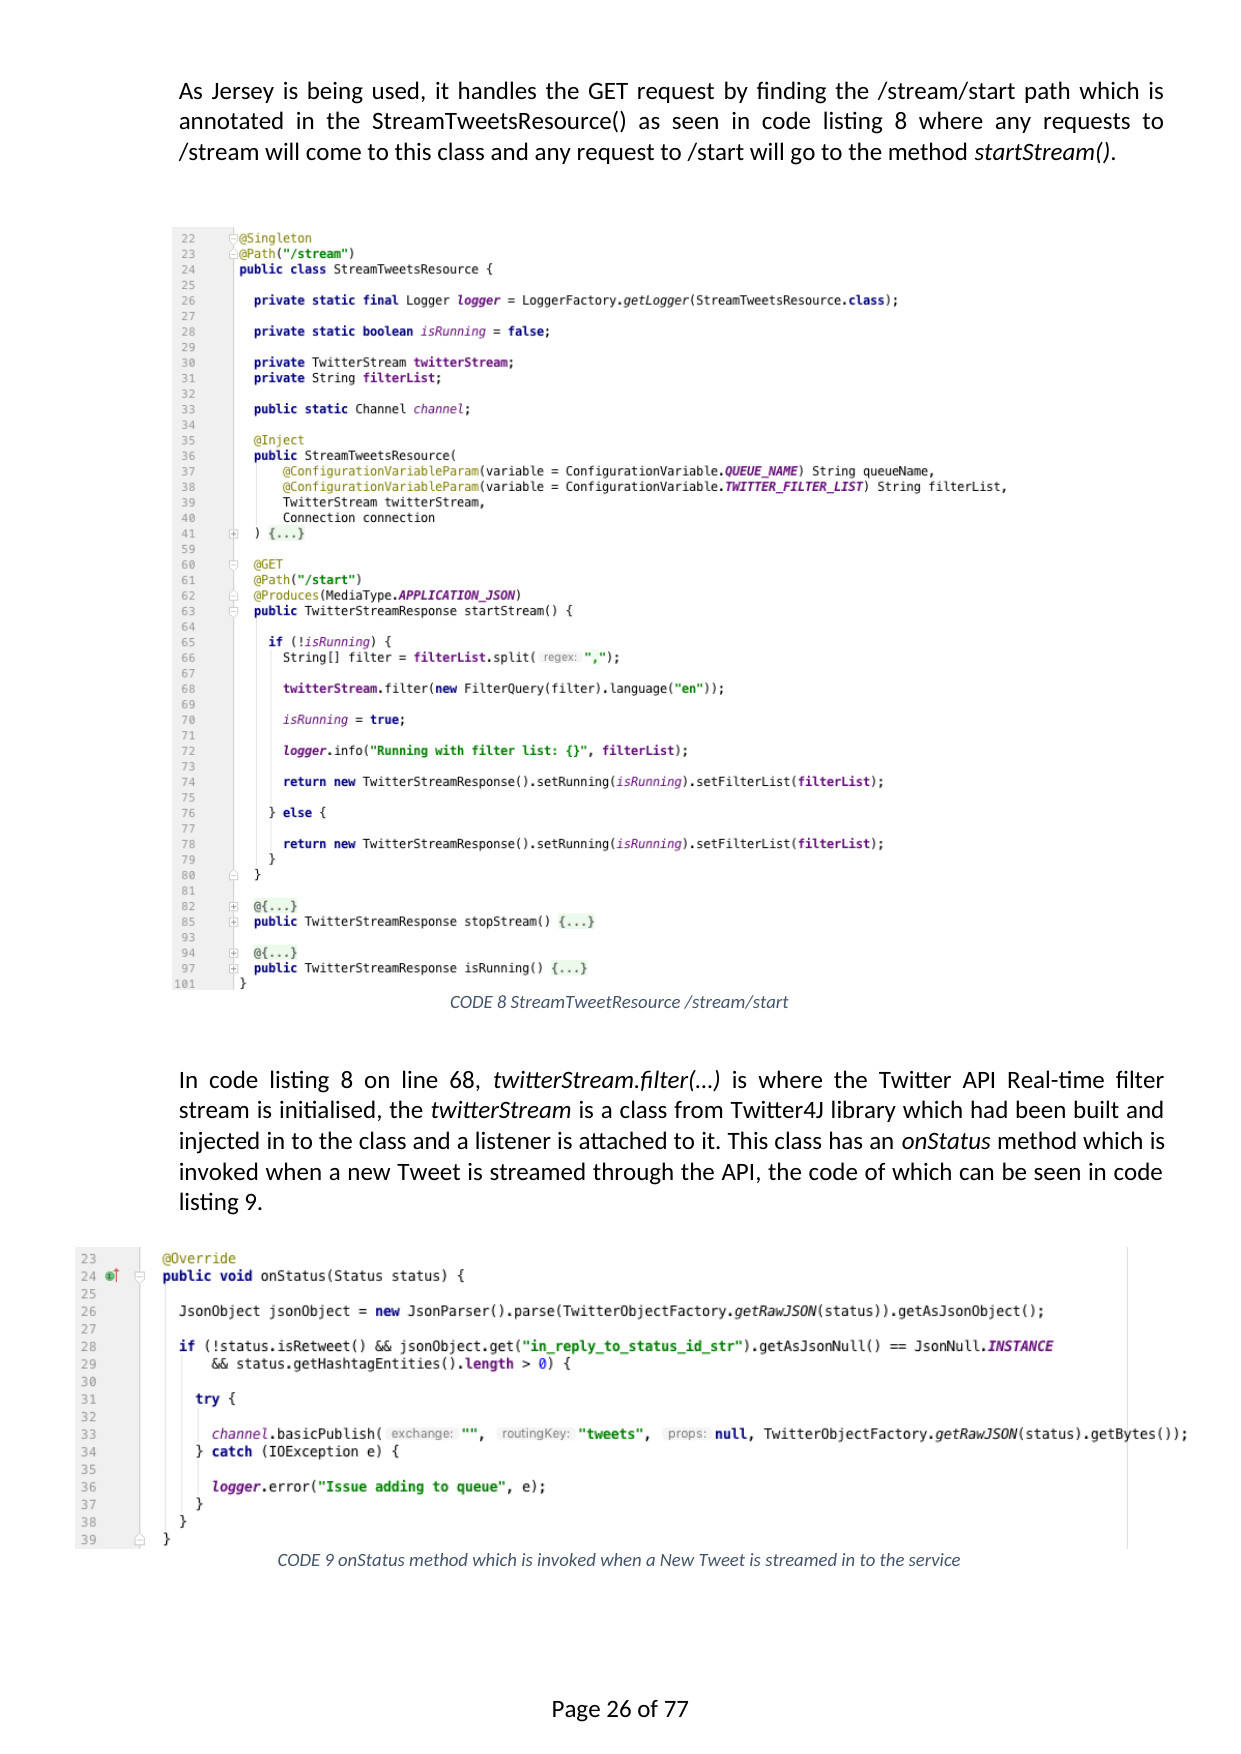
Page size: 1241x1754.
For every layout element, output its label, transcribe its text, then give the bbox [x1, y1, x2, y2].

text CODE 8 StreamTweetResource /stream/start [75, 990, 1165, 1013]
text As Jersey is being used, it handles the GET request by finding the /stream/start path which is annotated in the StreamTweetsResource() as seen in code listing 8 where any requests to /stream will come to this class and any request to /start will go to the method startStream(). [178, 75, 1165, 167]
text In code listing 8 on line 68, twitterStream.filter(…) is where the Twitter API Real-time filter stream is initialised, the twitterStream is a class from Twitter4J library which had been built and injected in to the class and a listener is attached to it. This class has an onStatus method which is invoked when a new Tweet is streamed through the API, the code of which can be seen in code listing 9. [178, 1064, 1165, 1217]
picture [75, 1247, 1239, 1549]
picture [171, 227, 1069, 990]
text CODE 9 onStatus method which is invoked when a New Tweet is streamed in to the service [75, 1549, 1165, 1571]
